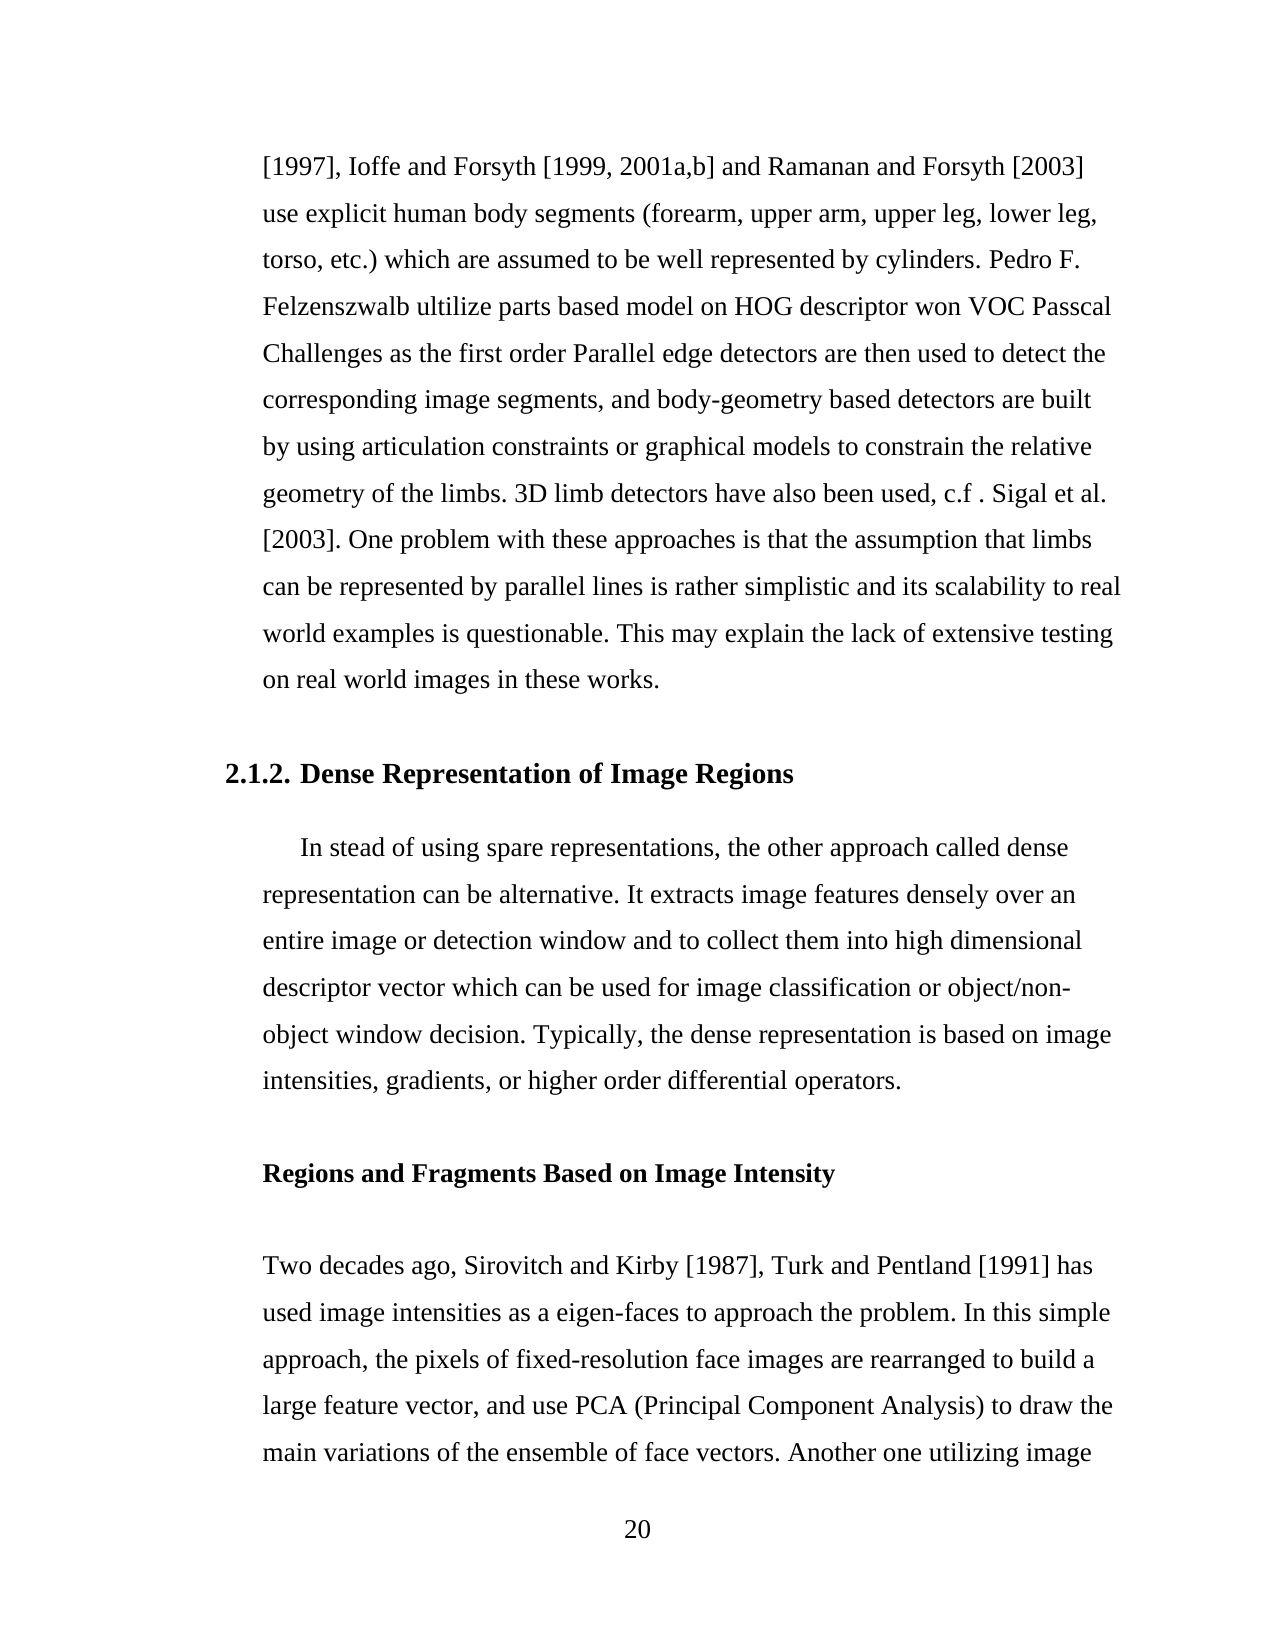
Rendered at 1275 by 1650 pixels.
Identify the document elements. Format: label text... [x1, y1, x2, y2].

subtitle Dense Representation of Image Regions [225, 756, 1125, 789]
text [262, 1249, 1125, 1467]
text Regions and Fragments Based on Image Intensity [262, 1157, 1125, 1188]
text In stead of using spare representations, the other approach called dense representation can be alternative. It extracts image features densely over an entire image or detection window and to collect them into high dimensional descriptor vector which can be used for image classification or object/non-object window decision. Typically, the dense representation is based on image intensities, gradients, or higher order differential operators. [262, 831, 1125, 1096]
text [262, 150, 1125, 694]
